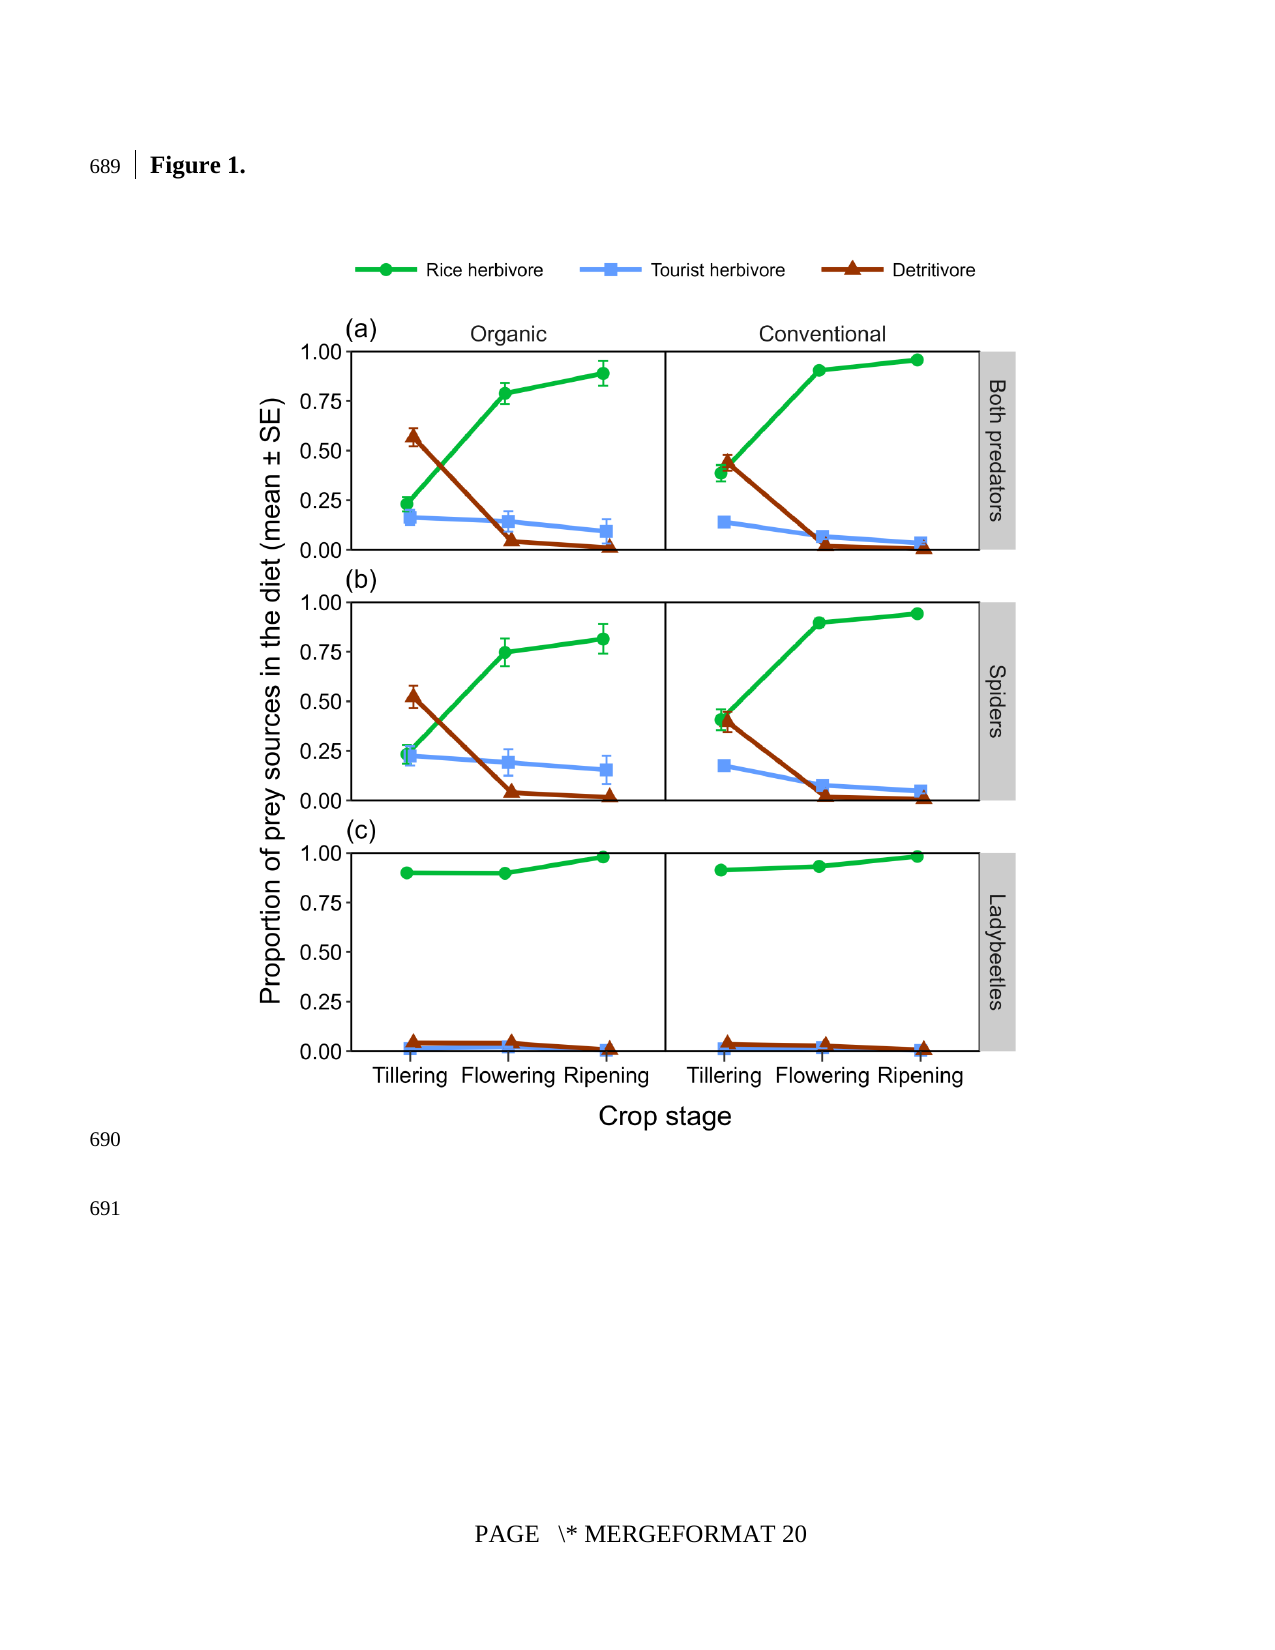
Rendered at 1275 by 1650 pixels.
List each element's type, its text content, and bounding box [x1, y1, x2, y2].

picture [244, 228, 1031, 1146]
text Figure 1. [150, 150, 1125, 179]
